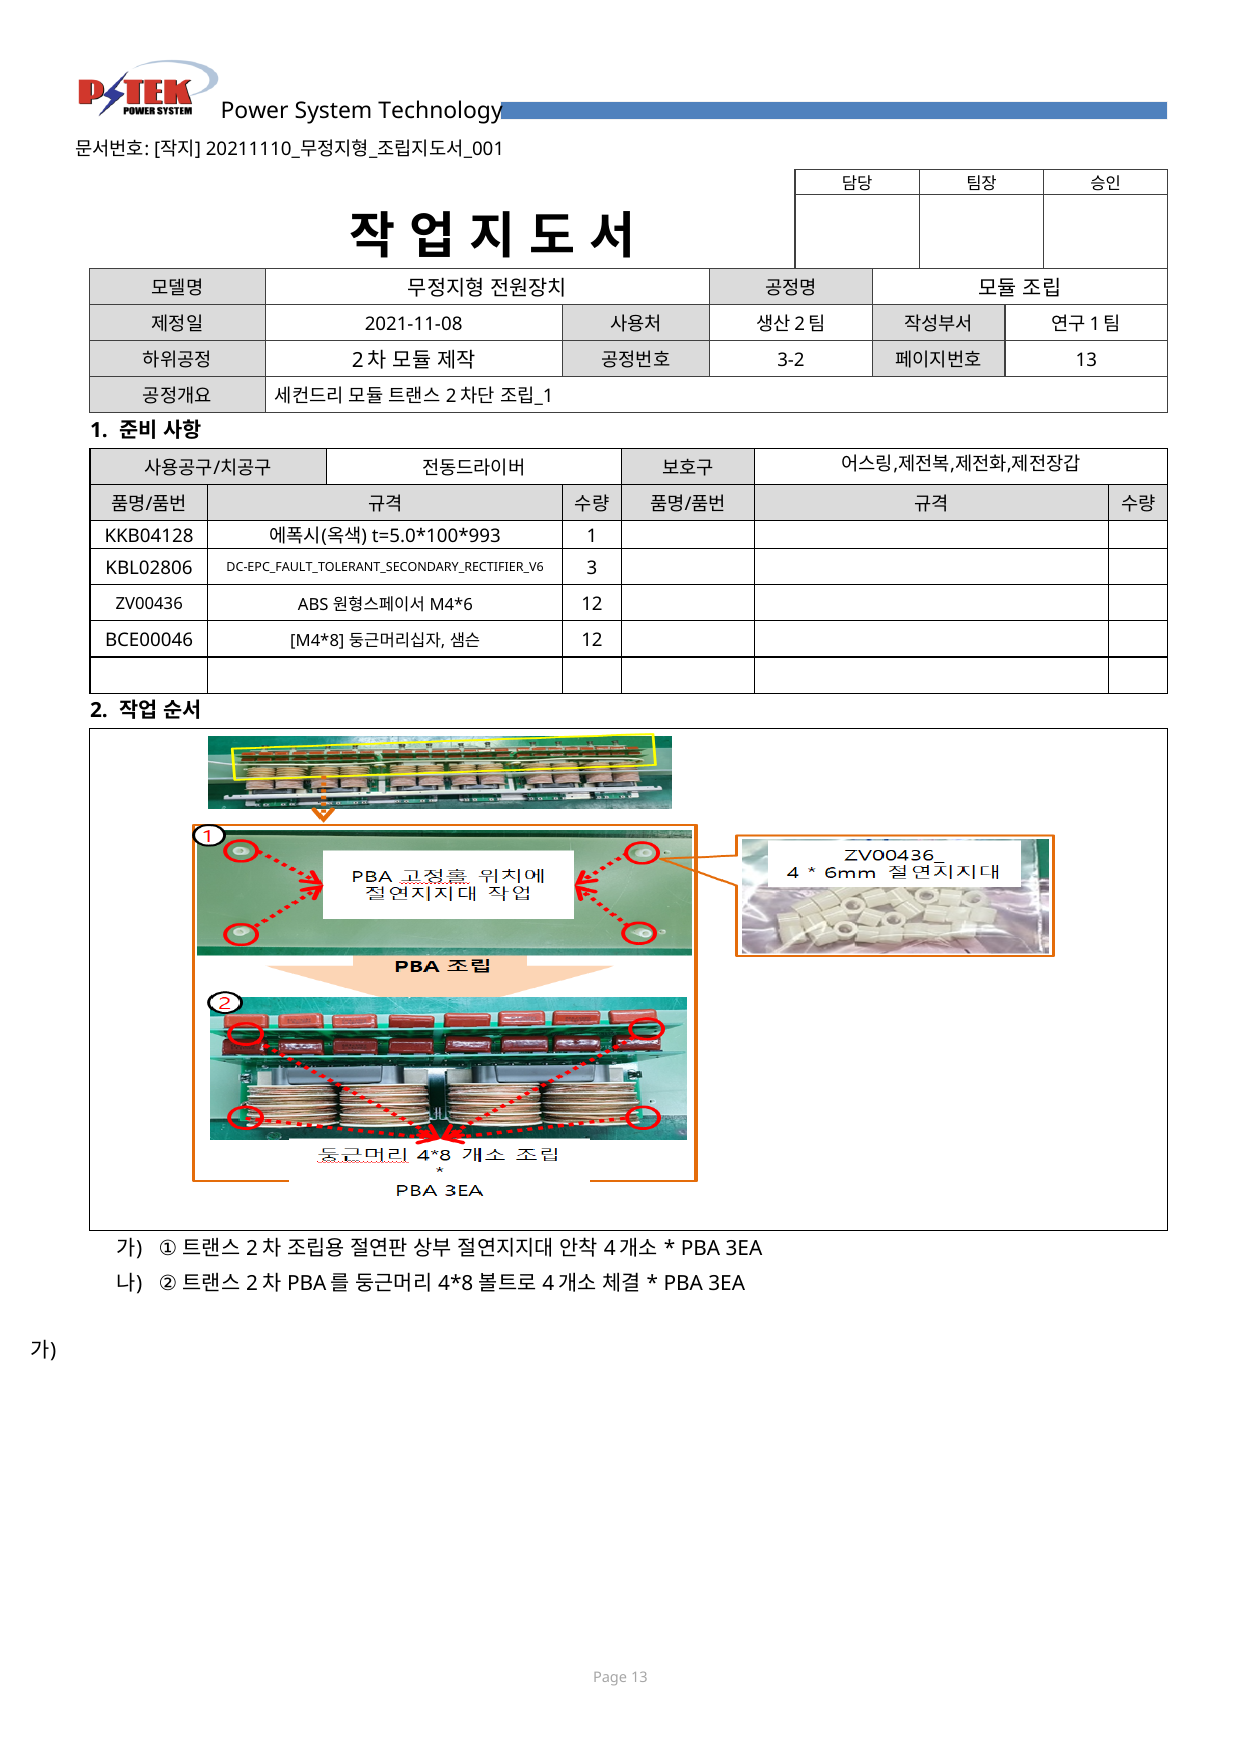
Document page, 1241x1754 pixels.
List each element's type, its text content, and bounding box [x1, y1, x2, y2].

table_cell 3-2 [710, 341, 872, 376]
table_cell 품명/품번 [622, 485, 754, 520]
table_cell 규격 [208, 485, 562, 520]
table_cell 하위공정 [90, 341, 265, 376]
table_cell 수량 [563, 485, 621, 520]
table_cell [563, 658, 621, 692]
table_header 팀장 [920, 170, 1043, 194]
table_cell 제정일 [90, 305, 265, 340]
table_cell [91, 658, 207, 692]
picture [75, 59, 221, 119]
table_header 담당 [796, 170, 919, 194]
list ② 트랜스 2차 PBA를 둥근머리 4*8 볼트로 4개소 체결 * PBA 3EA [117, 1266, 1165, 1297]
table_cell 1 [563, 521, 621, 548]
table_cell 페이지번호 [873, 341, 1004, 376]
table_cell [622, 658, 754, 692]
table_cell [622, 521, 754, 548]
table_cell [622, 621, 754, 656]
list 준비 사항 [90, 413, 1165, 443]
table_cell [622, 585, 754, 620]
picture [186, 729, 1071, 1205]
table_cell 공정번호 [563, 341, 709, 376]
table_header 사용공구/치공구 [91, 449, 326, 484]
table_cell [796, 195, 919, 268]
table_cell 작성부서 [873, 305, 1004, 340]
table_cell 에폭시(옥색) t=5.0*100*993 [208, 521, 562, 548]
table_cell 3 [563, 549, 621, 584]
table_cell 12 [563, 621, 621, 656]
table_cell 무정지형 전원장치 [266, 269, 709, 304]
table_header [90, 729, 1167, 1230]
table_cell 세컨드리 모듈 트랜스 2차단 조립_1 [266, 377, 1167, 412]
list ① 트랜스 2차 조립용 절연판 상부 절연지지대 안착 4개소 * PBA 3EA [117, 1231, 1165, 1262]
table_cell [1109, 521, 1167, 548]
table_cell 모듈 조립 [873, 269, 1167, 304]
table_header 전동드라이버 [327, 449, 621, 484]
table_header 어스링,제전복,제전화,제전장갑 [755, 449, 1167, 484]
table_cell 공정개요 [90, 377, 265, 412]
table_cell 2차 모듈 제작 [266, 341, 562, 376]
table_cell [920, 195, 1043, 268]
table_cell [755, 658, 1108, 692]
table_header 작 업 지 도 서 [90, 169, 794, 268]
table_header 보호구 [622, 449, 754, 484]
table_cell 모델명 [90, 269, 265, 304]
table_cell 연구1팀 [1006, 305, 1167, 340]
table_cell ABS 원형스페이서 M4*6 [208, 585, 562, 620]
table_cell 품명/품번 [91, 485, 207, 520]
table_cell [1109, 621, 1167, 656]
table_cell [1109, 549, 1167, 584]
table_cell [755, 521, 1108, 548]
table_cell [208, 658, 562, 692]
table_cell 사용처 [563, 305, 709, 340]
table_cell 생산2팀 [710, 305, 872, 340]
table_header 승인 [1044, 170, 1167, 194]
table_cell KBL02806 [91, 549, 207, 584]
table_cell DC-EPC_FAULT_TOLERANT_SECONDARY_RECTIFIER_V6 [208, 549, 562, 584]
table_cell KKB04128 [91, 521, 207, 548]
table_cell ZV00436 [91, 585, 207, 620]
table_cell [M4*8] 둥근머리십자, 샘슨 [208, 621, 562, 656]
text 작업 순서 [90, 694, 1165, 724]
table_cell [755, 549, 1108, 584]
table_cell BCE00046 [91, 621, 207, 656]
table_cell [1109, 658, 1167, 692]
table_cell 12 [563, 585, 621, 620]
table_cell [1044, 195, 1167, 268]
table_cell [1109, 585, 1167, 620]
table_cell 공정명 [710, 269, 872, 304]
table_cell 13 [1006, 341, 1167, 376]
table_cell [755, 621, 1108, 656]
table_cell 규격 [755, 485, 1108, 520]
table_cell 수량 [1109, 485, 1167, 520]
table_cell [755, 585, 1108, 620]
table_cell [622, 549, 754, 584]
